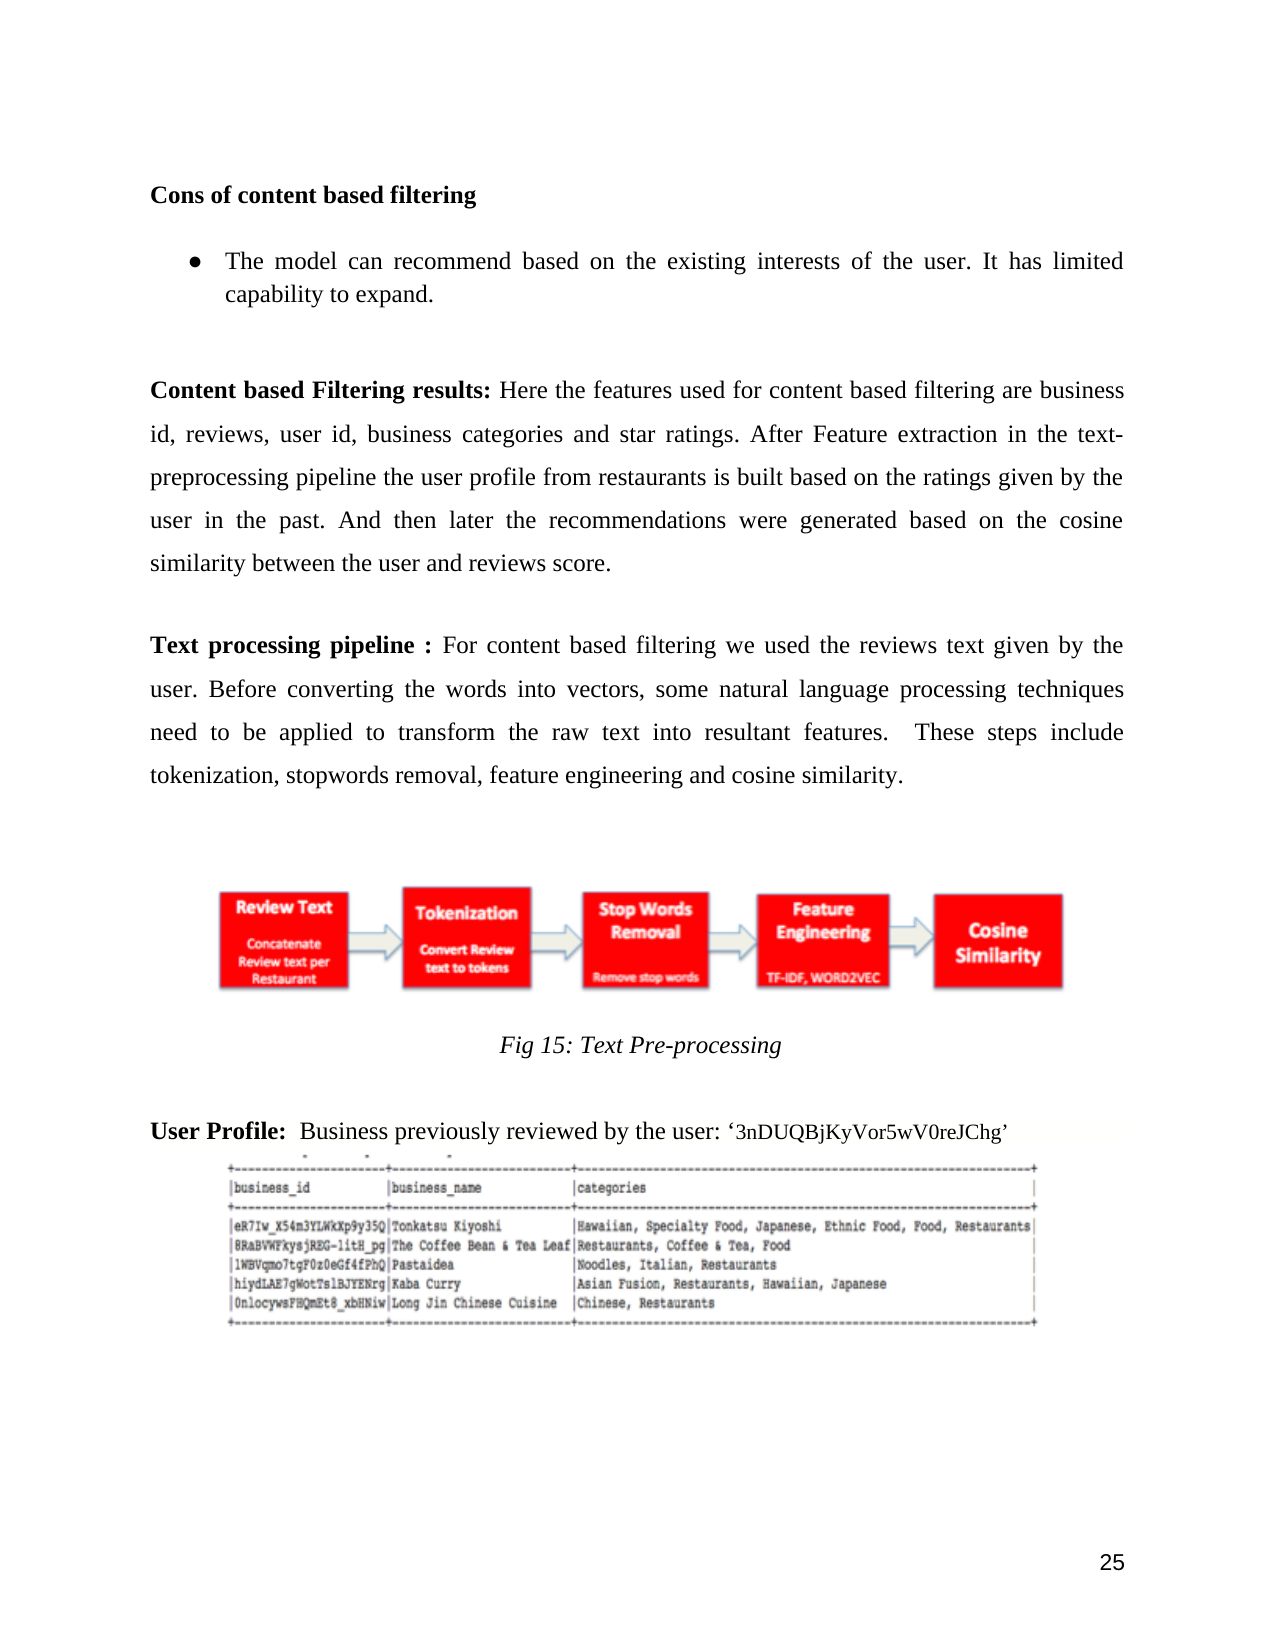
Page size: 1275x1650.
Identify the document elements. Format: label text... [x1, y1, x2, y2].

text User Profile: Business previously reviewed by the user: ‘3nDUQBjKyVor5wV0reJChg’ [150, 1116, 1125, 1145]
text Content based Filtering results: Here the features used for content based filtering are business id, reviews, user id, business categories and star ratings. After Feature extraction in the text-preprocessing pipeline the user profile from restaurants is built based on the ratings given by the user in the past. And then later the recommendations were generated based on the cosine similarity between the user and reviews score. [150, 376, 1125, 577]
text Cons of content based filtering [150, 180, 1125, 209]
picture [189, 846, 1086, 1017]
text Text processing pipeline : For content based filtering we used the reviews text given by the user. Before converting the words into vectors, some natural language processing techniques need to be applied to transform the raw text into resultant features. These steps include tokenization, stopwords removal, feature engineering and cosine similarity. [150, 631, 1125, 789]
picture [214, 1149, 1068, 1344]
list The model can recommend based on the existing interests of the user. It has limited capability to expand. [187, 246, 1125, 308]
text Fig 15: Text Pre-processing [150, 1030, 1125, 1058]
